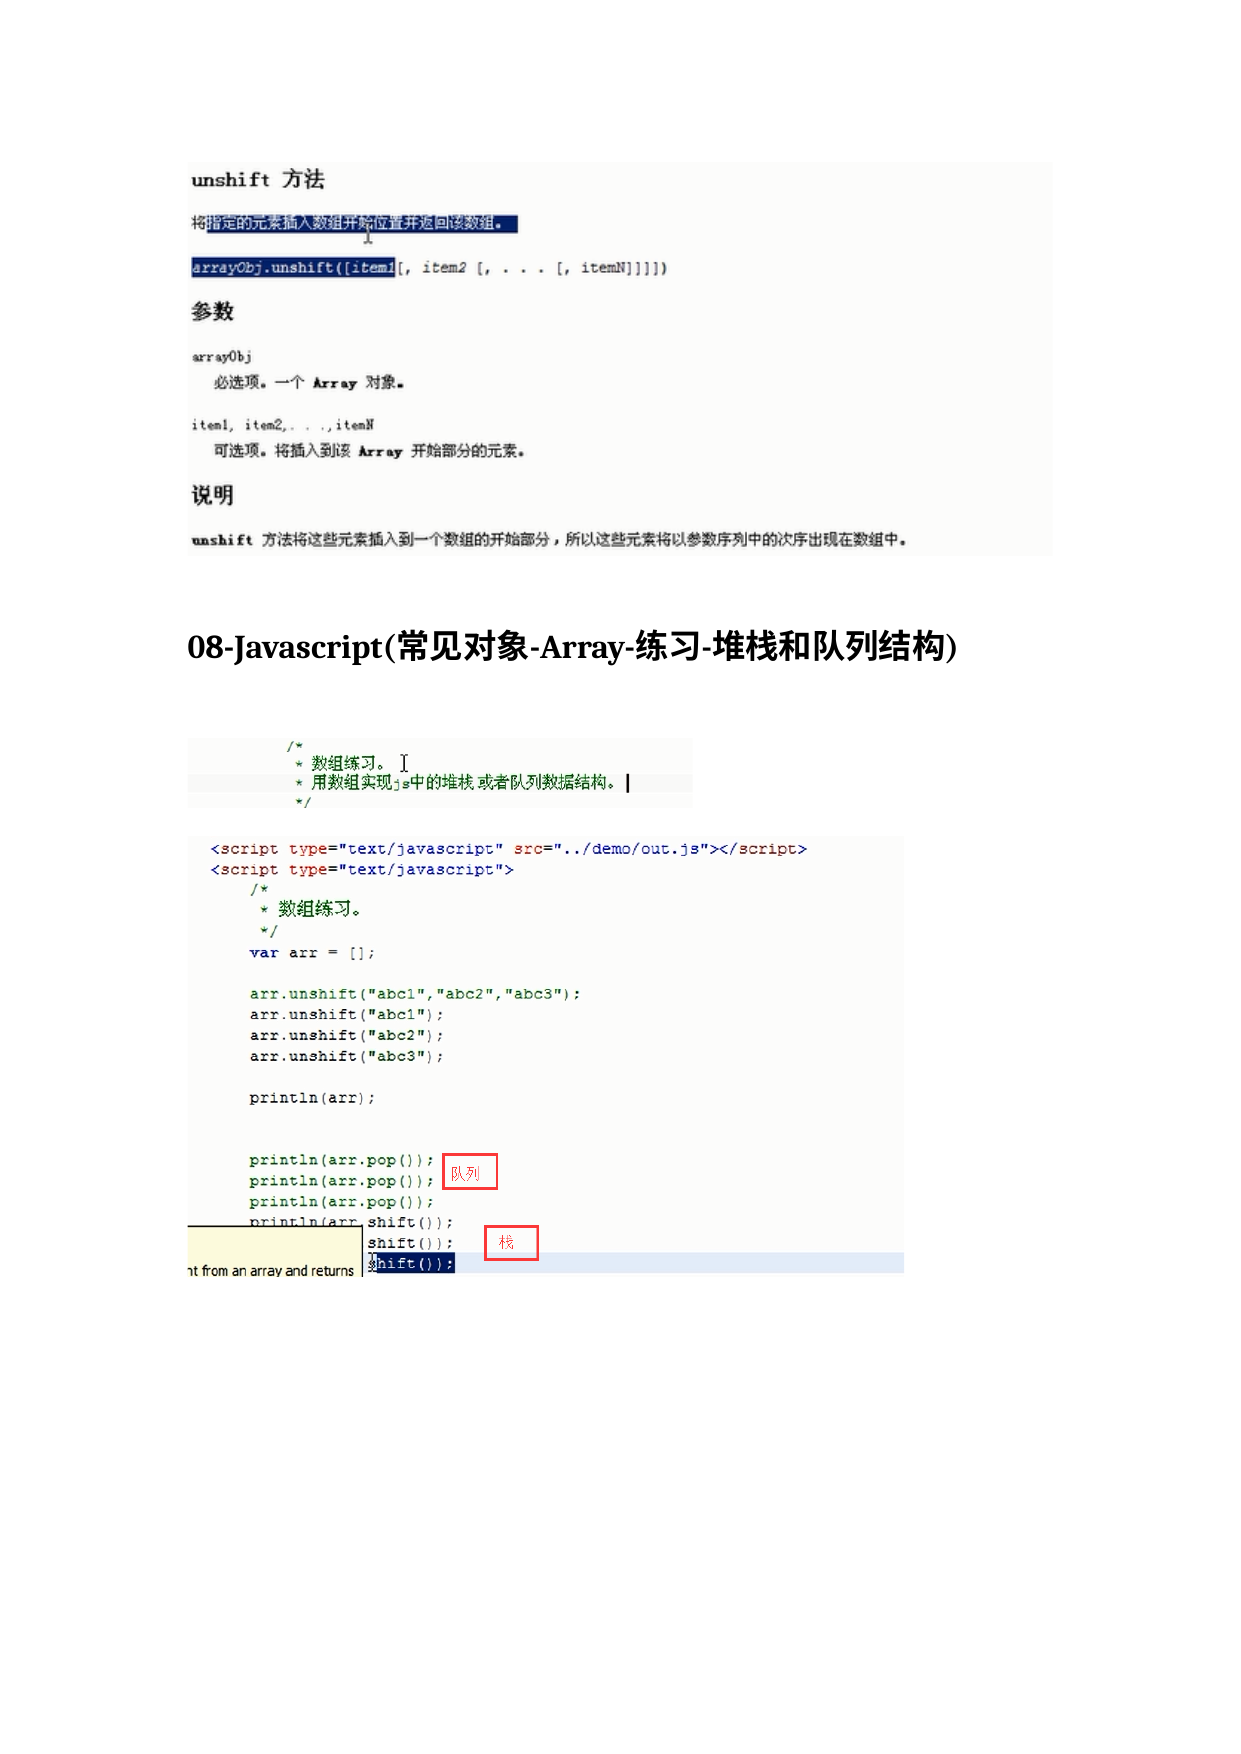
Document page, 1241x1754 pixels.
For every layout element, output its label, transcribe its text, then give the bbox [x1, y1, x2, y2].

picture [187, 738, 693, 808]
picture [187, 836, 905, 1277]
subtitle 08-Javascript(常见对象-Array-练习-堆栈和队列结构) [187, 612, 1053, 677]
picture [187, 162, 1053, 556]
